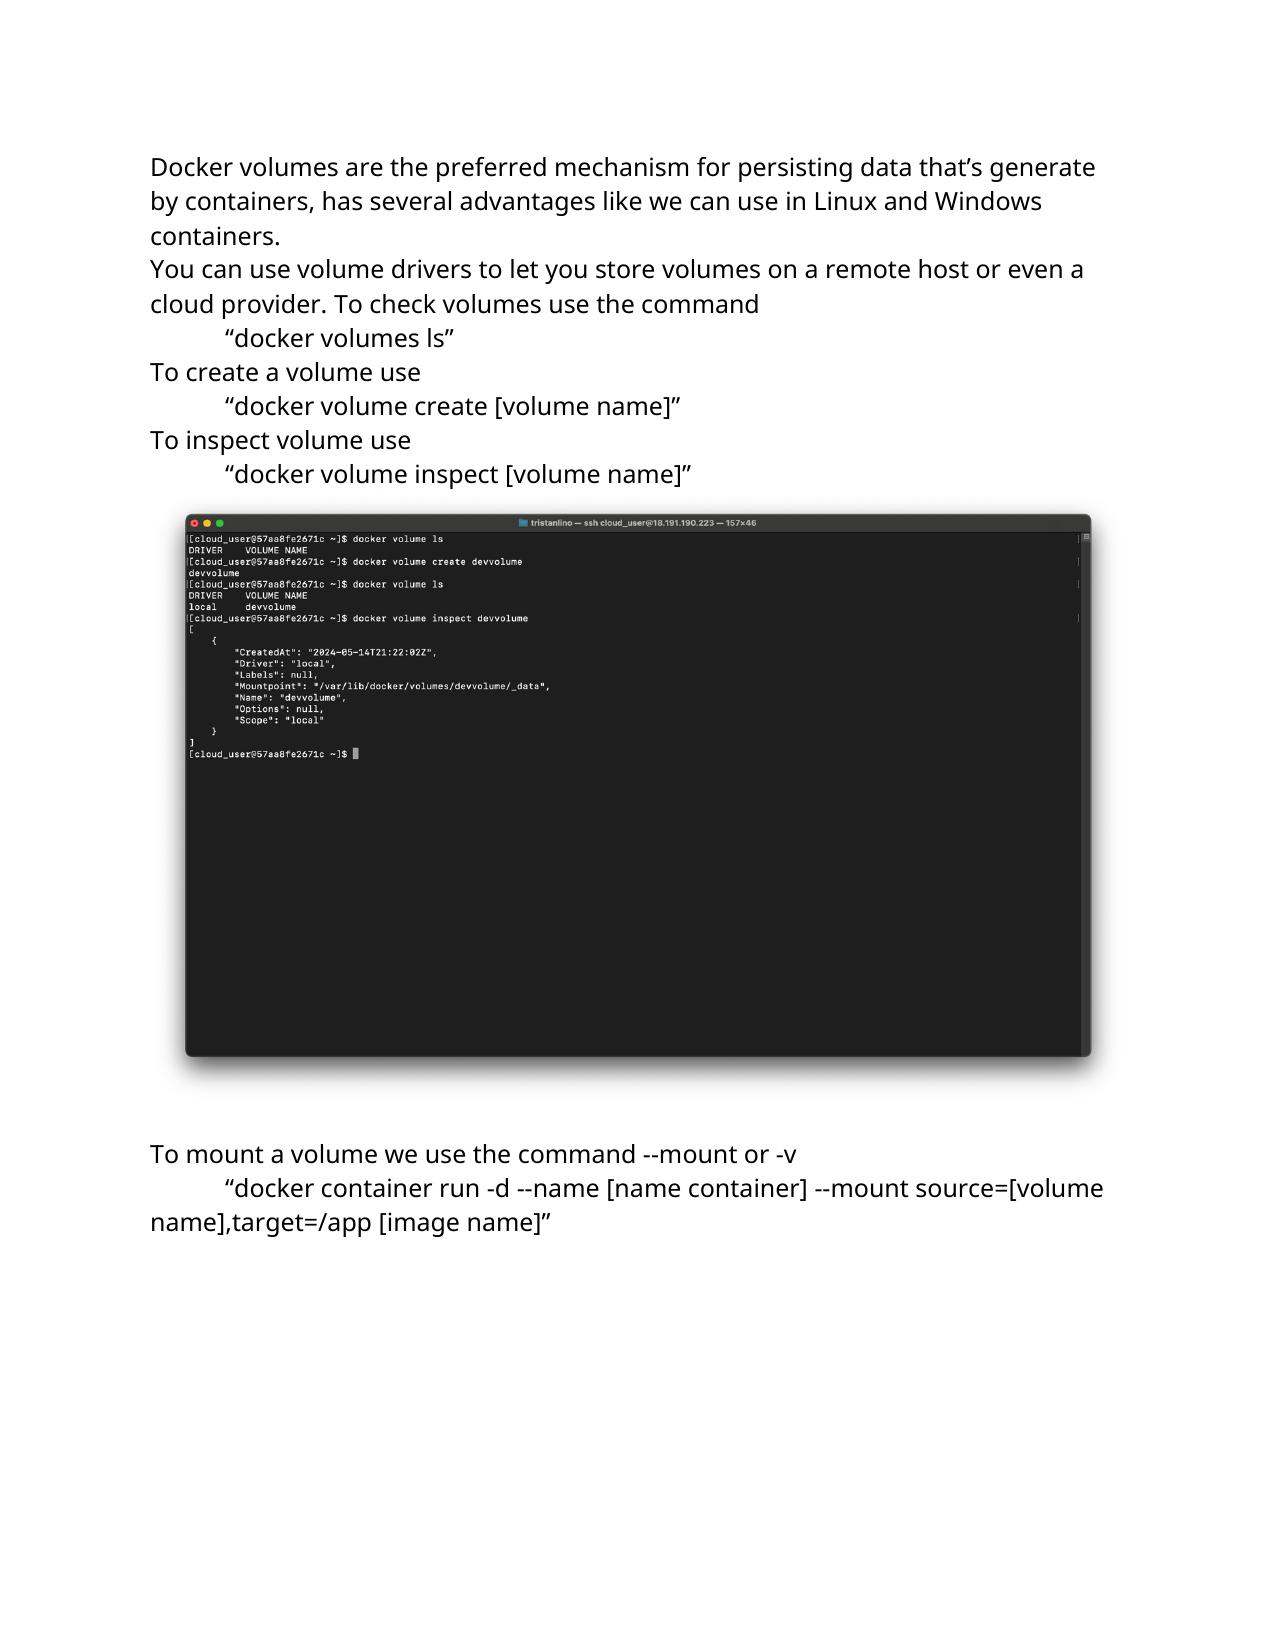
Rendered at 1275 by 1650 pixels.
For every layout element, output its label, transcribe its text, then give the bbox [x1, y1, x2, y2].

text “docker container run -d --name [name container] --mount source=[volume name],target=/app [image name]” [150, 1171, 1125, 1239]
text “docker volume inspect [volume name]” [150, 457, 1125, 490]
text To create a volume use [150, 354, 1125, 388]
text You can use volume drivers to let you store volumes on a remote host or even a cloud provider. To check volumes use the command [150, 252, 1125, 320]
text “docker volumes ls” [150, 320, 1125, 354]
picture [150, 490, 1125, 1103]
text To inspect volume use [150, 422, 1125, 457]
text “docker volume create [volume name]” [150, 388, 1125, 422]
text To mount a volume we use the command --mount or -v [150, 1137, 1125, 1171]
text Docker volumes are the preferred mechanism for persisting data that’s generate by containers, has several advantages like we can use in Linux and Windows containers. [150, 150, 1125, 252]
